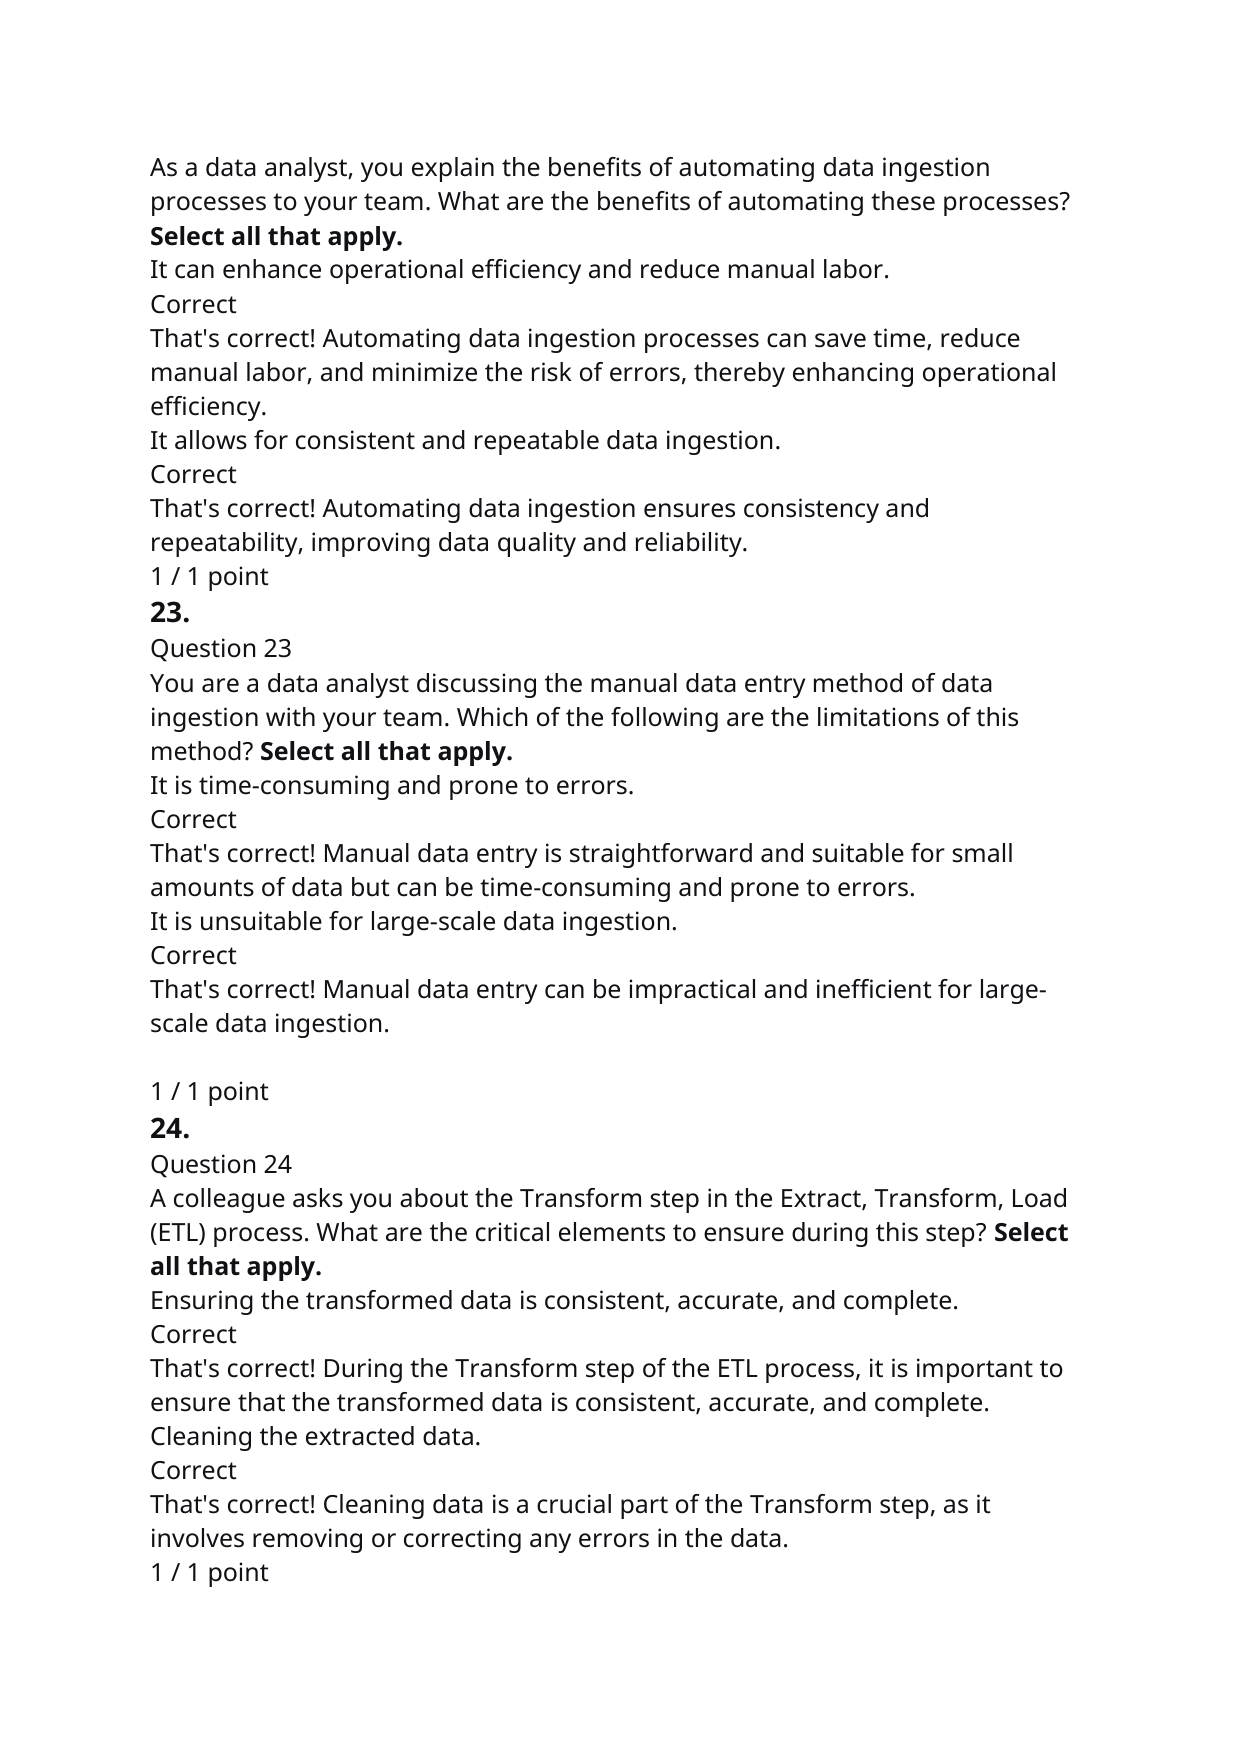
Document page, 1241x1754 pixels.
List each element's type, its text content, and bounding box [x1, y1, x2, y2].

text A colleague asks you about the Transform step in the Extract, Transform, Load (ETL) process. What are the critical elements to ensure during this step? Select all that apply. [150, 1180, 1090, 1283]
text It allows for consistent and repeatable data ingestion. [150, 422, 1090, 457]
text Question 24 [150, 1146, 1090, 1180]
text Correct [150, 801, 1090, 836]
text That's correct! Manual data entry is straightforward and suitable for small amounts of data but can be time-consuming and prone to errors. [150, 836, 1090, 904]
text 1 / 1 point [150, 1074, 1090, 1108]
text As a data analyst, you explain the benefits of automating data ingestion processes to your team. What are the benefits of automating these processes? Select all that apply. [150, 150, 1090, 252]
text 1 / 1 point [150, 1555, 1090, 1589]
text It is time-consuming and prone to errors. [150, 767, 1090, 801]
text Correct [150, 938, 1090, 972]
text It can enhance operational efficiency and reduce manual labor. [150, 252, 1090, 286]
text 23. [150, 593, 1090, 631]
text Correct [150, 457, 1090, 491]
text 1 / 1 point [150, 559, 1090, 593]
text That's correct! Automating data ingestion ensures consistency and repeatability, improving data quality and reliability. [150, 491, 1090, 559]
text Cleaning the extracted data. [150, 1419, 1090, 1453]
text Question 23 [150, 631, 1090, 665]
text That's correct! During the Transform step of the ETL process, it is important to ensure that the transformed data is consistent, accurate, and complete. [150, 1351, 1090, 1419]
text That's correct! Automating data ingestion processes can save time, reduce manual labor, and minimize the risk of errors, thereby enhancing operational efficiency. [150, 320, 1090, 422]
text You are a data analyst discussing the manual data entry method of data ingestion with your team. Which of the following are the limitations of this method? Select all that apply. [150, 665, 1090, 767]
text That's correct! Cleaning data is a crucial part of the Transform step, as it involves removing or correcting any errors in the data. [150, 1487, 1090, 1555]
text Correct [150, 286, 1090, 320]
text Correct [150, 1453, 1090, 1487]
text That's correct! Manual data entry can be impractical and inefficient for large-scale data ingestion. [150, 972, 1090, 1040]
text Ensuring the transformed data is consistent, accurate, and complete. [150, 1283, 1090, 1317]
text It is unsuitable for large-scale data ingestion. [150, 904, 1090, 938]
text Correct [150, 1317, 1090, 1351]
text 24. [150, 1108, 1090, 1146]
